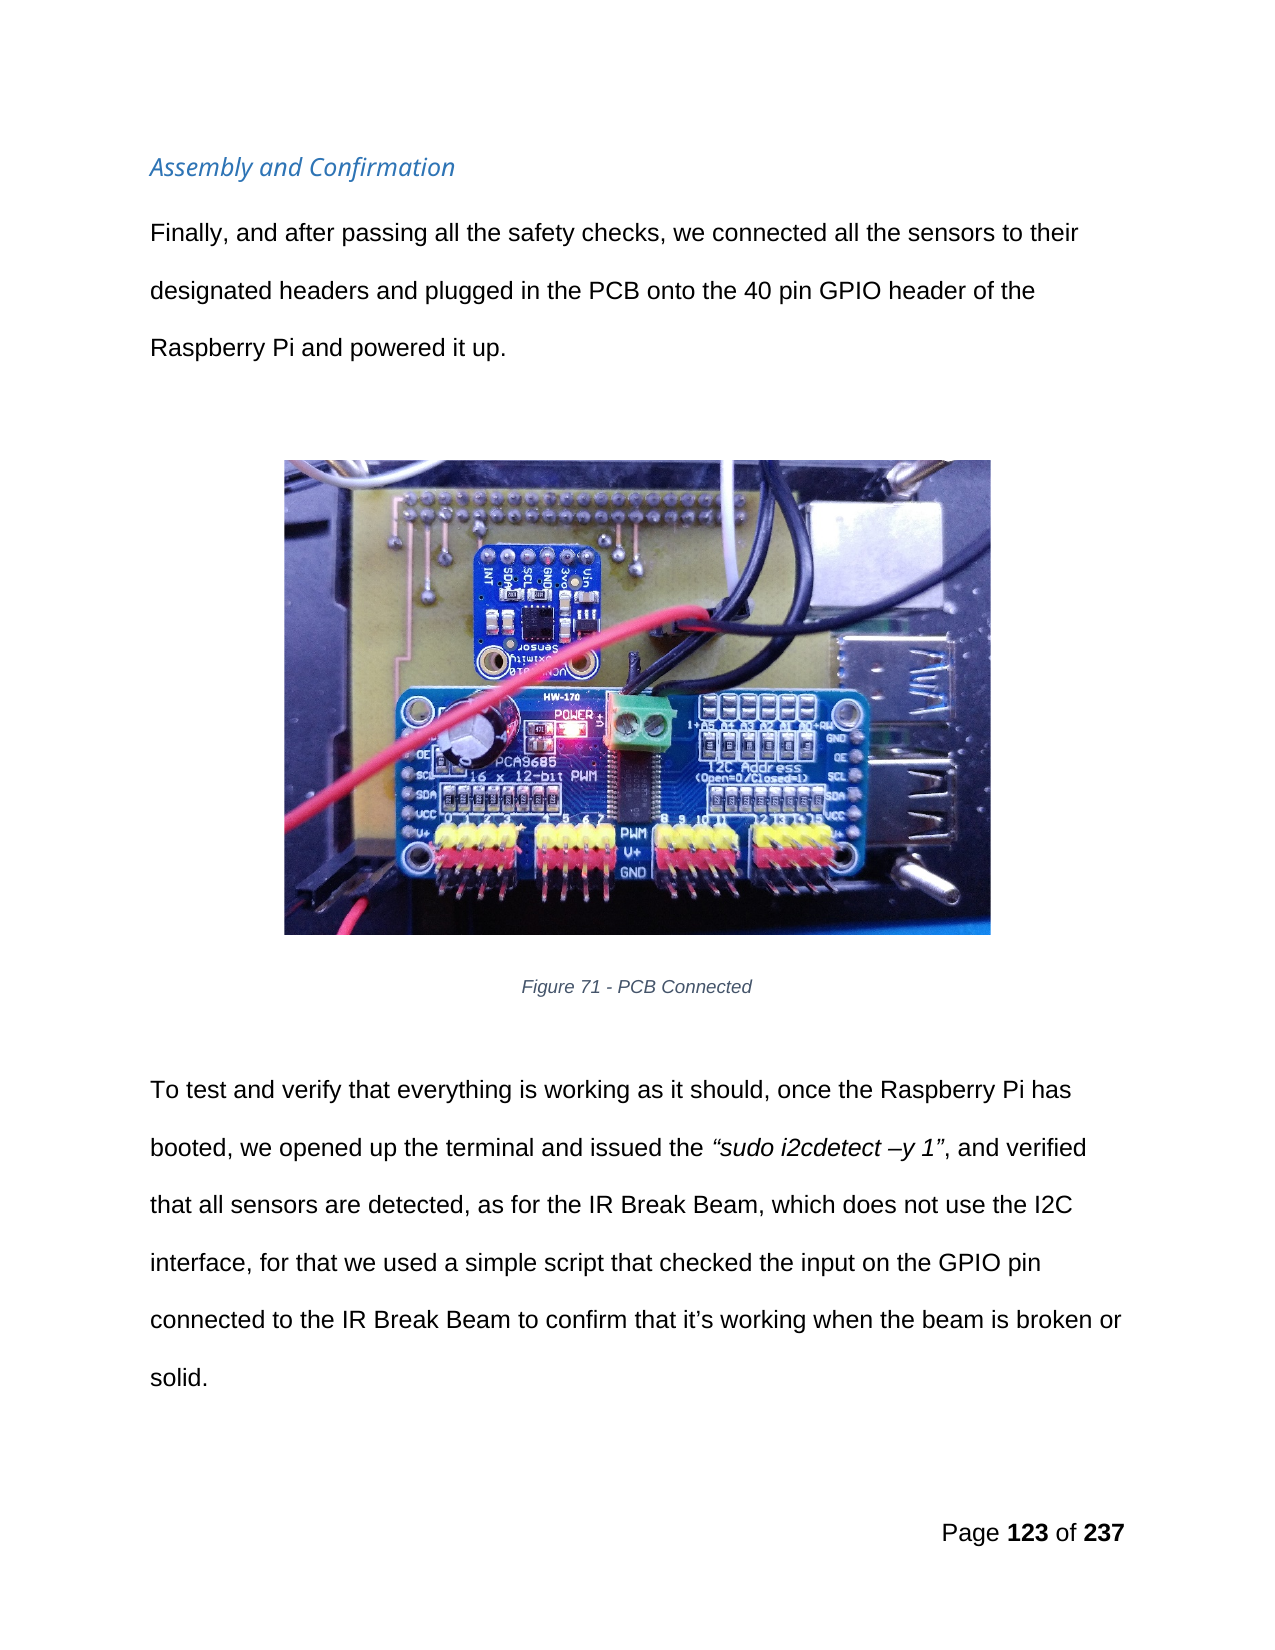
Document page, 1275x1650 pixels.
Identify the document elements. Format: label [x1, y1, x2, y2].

picture [284, 460, 991, 935]
